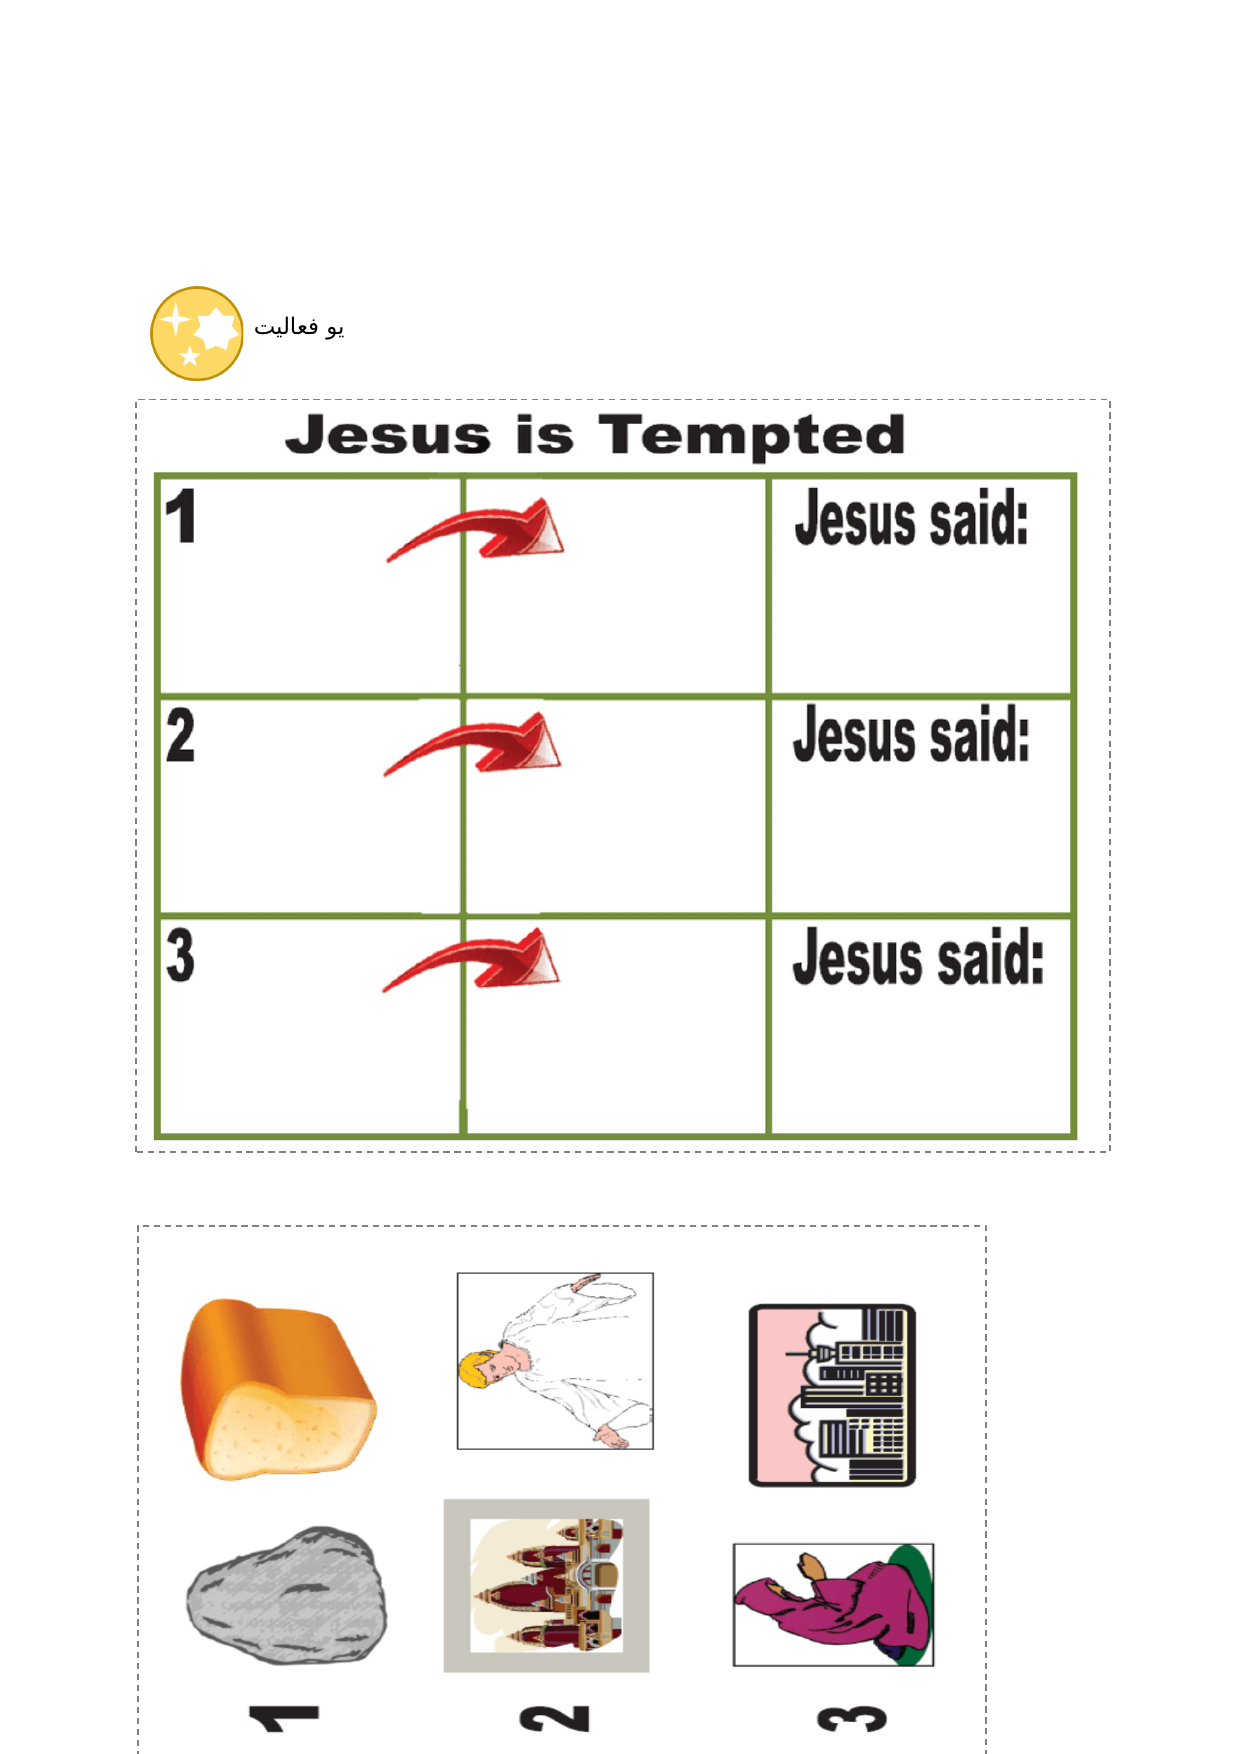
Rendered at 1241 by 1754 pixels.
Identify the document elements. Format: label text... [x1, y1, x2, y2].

picture [140, 1227, 985, 1754]
picture [138, 401, 1110, 1152]
picture [150, 286, 244, 381]
text یو فعالیت [244, 313, 1090, 339]
